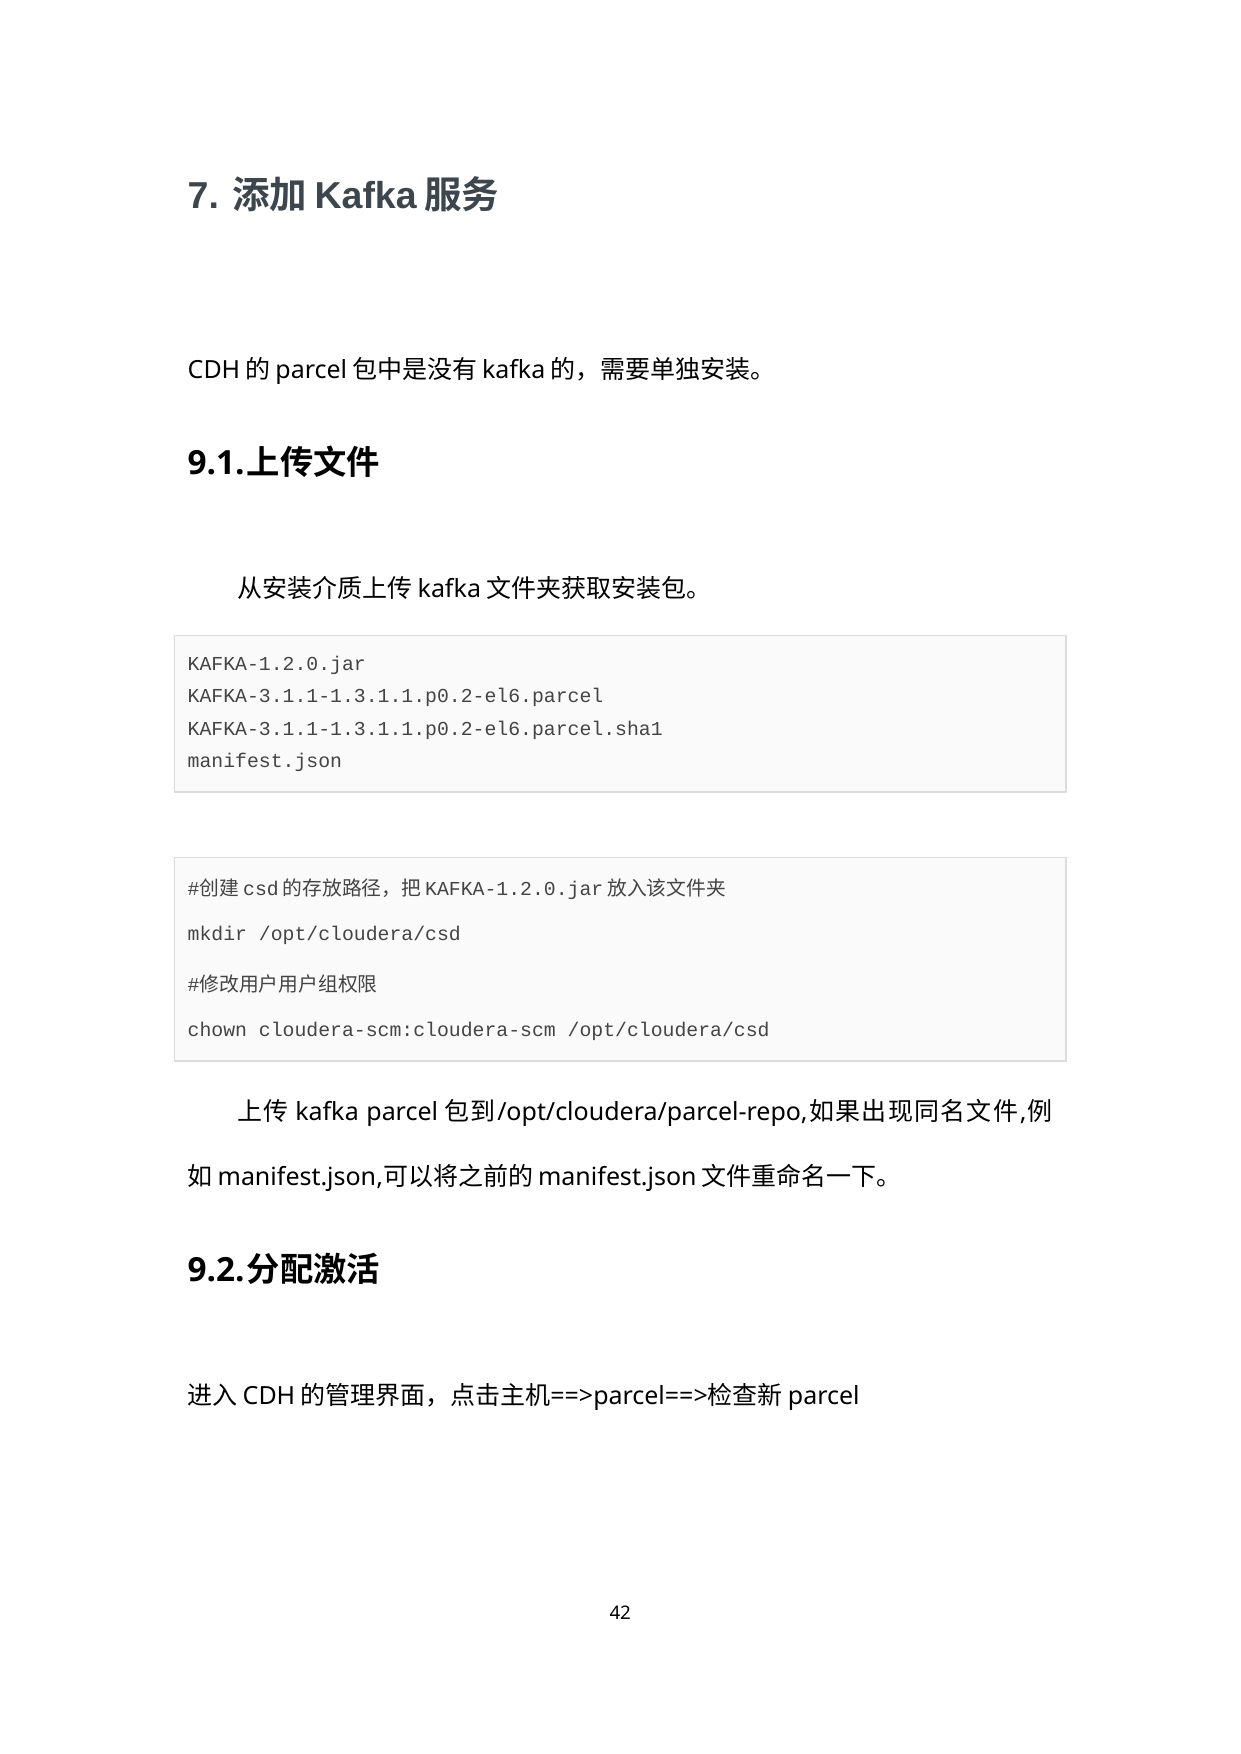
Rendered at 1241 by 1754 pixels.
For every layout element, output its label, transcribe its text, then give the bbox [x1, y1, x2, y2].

text 从安装介质上传kafka文件夹获取安装包。 [187, 554, 1053, 619]
text KAFKA-1.2.0.jar KAFKA-3.1.1-1.3.1.1.p0.2-el6.parcel KAFKA-3.1.1-1.3.1.1.p0.2-el6.parcel.sha1 manifest.json [175, 636, 1065, 791]
subtitle 添加Kafka服务 [187, 160, 1053, 225]
subtitle 分配激活 [187, 1234, 1053, 1299]
text #修改用户用户组权限 [175, 953, 1065, 999]
text mkdir /opt/cloudera/csd [175, 905, 1065, 951]
text 上传kafka parcel包到/opt/cloudera/parcel-repo,如果出现同名文件,例如manifest.json,可以将之前的manifest.json文件重命名一下。 [187, 1077, 1053, 1207]
text #创建csd的存放路径，把KAFKA-1.2.0.jar放入该文件夹 [175, 858, 1065, 903]
subtitle 上传文件 [187, 427, 1053, 492]
text CDH的parcel包中是没有kafka的，需要单独安装。 [187, 335, 1053, 400]
text chown cloudera-scm:cloudera-scm /opt/cloudera/csd [175, 1001, 1065, 1060]
text 进入CDH的管理界面，点击主机==>parcel==>检查新parcel [187, 1361, 1053, 1426]
